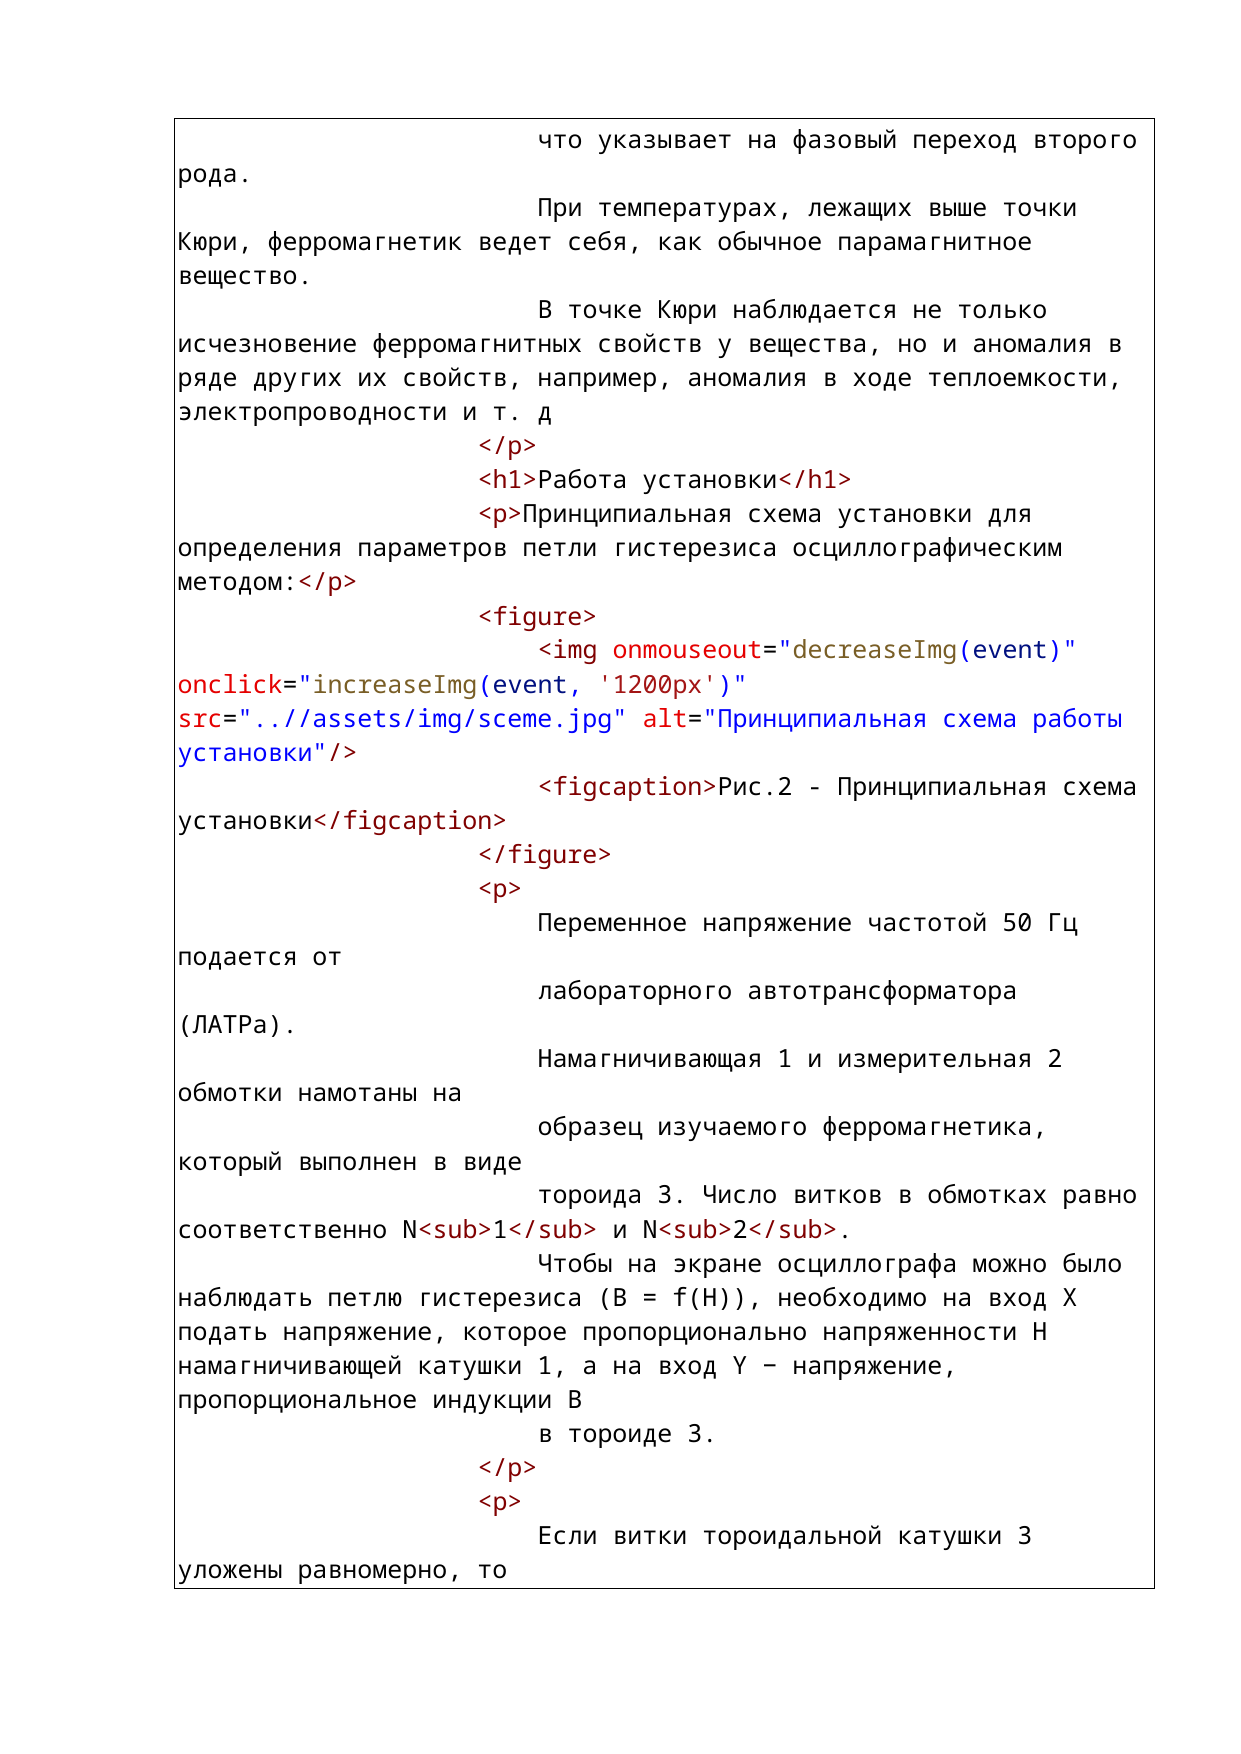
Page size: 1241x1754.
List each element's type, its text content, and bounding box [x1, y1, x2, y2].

text что указывает на фазовый переход второго рода. [175, 119, 1154, 189]
text </figure> [177, 837, 1152, 871]
text Если витки тороидальной катушки 3 уложены равномерно, то [175, 1515, 1154, 1588]
text Намагничивающая 1 и измерительная 2 обмотки намотаны на [177, 1041, 1152, 1109]
text в тороиде 3. [177, 1416, 1152, 1450]
text </p> [177, 428, 1152, 462]
text образец изучаемого ферромагнетика, который выполнен в виде [177, 1109, 1152, 1177]
text <h1>Работа установки</h1> [177, 462, 1152, 496]
text <p> [177, 871, 1152, 905]
text Переменное напряжение частотой 50 Гц подается от [177, 905, 1152, 973]
text При температурах, лежащих выше точки Кюри, ферромагнетик ведет себя, как обычное парамагнитное вещество. [177, 189, 1152, 292]
text тороида 3. Число витков в обмотках равно соответственно N<sub>1</sub> и N<sub>2</sub>. [177, 1177, 1152, 1245]
text <p> [177, 1484, 1152, 1515]
text В точке Кюри наблюдается не только исчезновение ферромагнитных свойств у вещества, но и аномалия в ряде других их свойств, например, аномалия в ходе теплоемкости, электропроводности и т. д [177, 292, 1152, 428]
text лабораторного автотрансформатора (ЛАТРа). [177, 973, 1152, 1041]
text <p>Принципиальная схема установки для определения параметров петли гистерезиса осциллографическим методом:</p> [177, 496, 1152, 598]
text <img onmouseout="decreaseImg(event)" onclick="increaseImg(event, '1200px')" src="..//assets/img/sceme.jpg" alt="Принципиальная схема работы установки"/> [177, 632, 1152, 768]
text <figure> [177, 598, 1152, 632]
text Чтобы на экране осциллографа можно было наблюдать петлю гистерезиса (B = f(H)), необходимо на вход Х подать напряжение, которое пропорционально напряженности Н намагничивающей катушки 1, а на вход Y − напряжение, пропорциональное индукции B [177, 1245, 1152, 1416]
text </p> [177, 1450, 1152, 1484]
text <figcaption>Рис.2 - Принципиальная схема установки</figcaption> [177, 768, 1152, 837]
